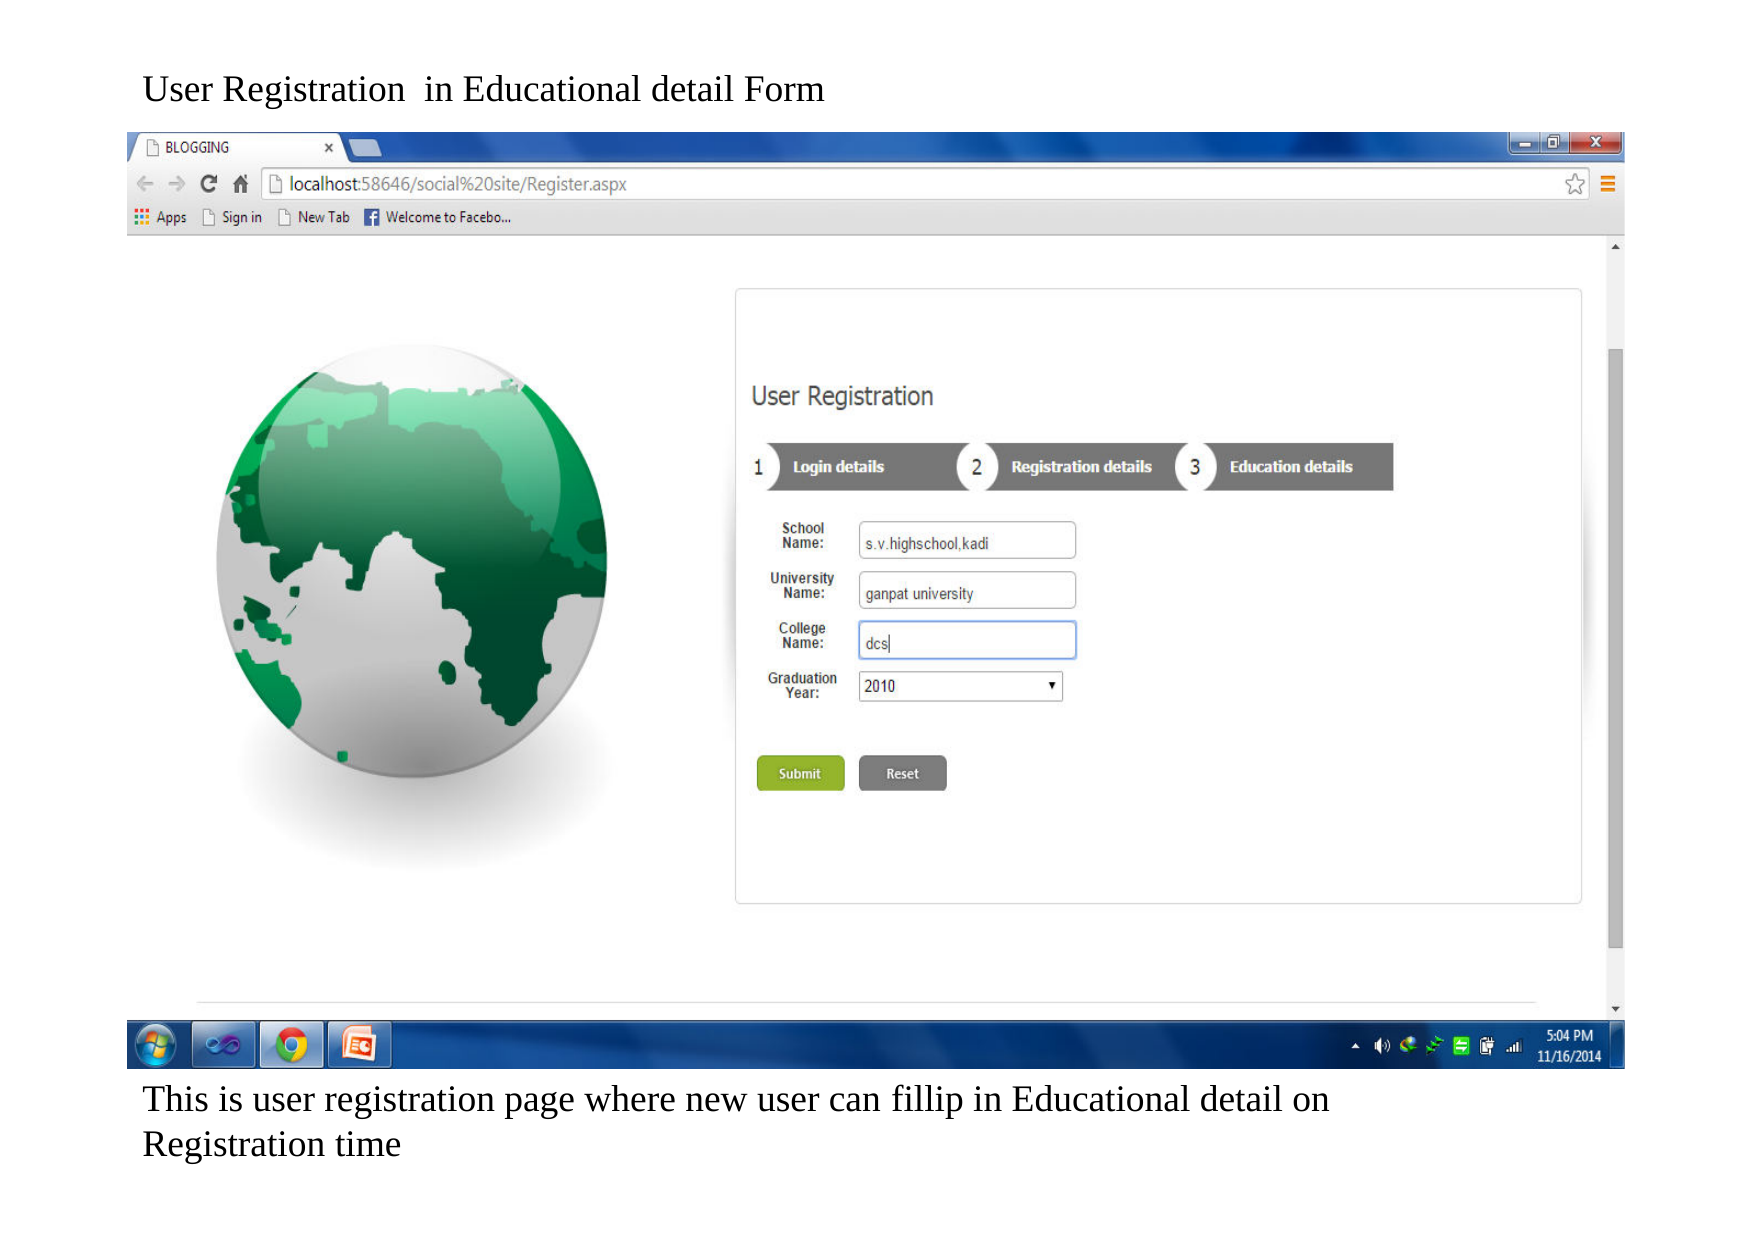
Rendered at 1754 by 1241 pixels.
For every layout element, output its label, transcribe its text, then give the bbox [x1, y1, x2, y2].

text This is user registration page where new user can fillip in Educational detail on Registration time [142, 1069, 1468, 1164]
picture [127, 132, 1625, 1069]
text User Registration in Educational detail Form [142, 66, 1641, 109]
